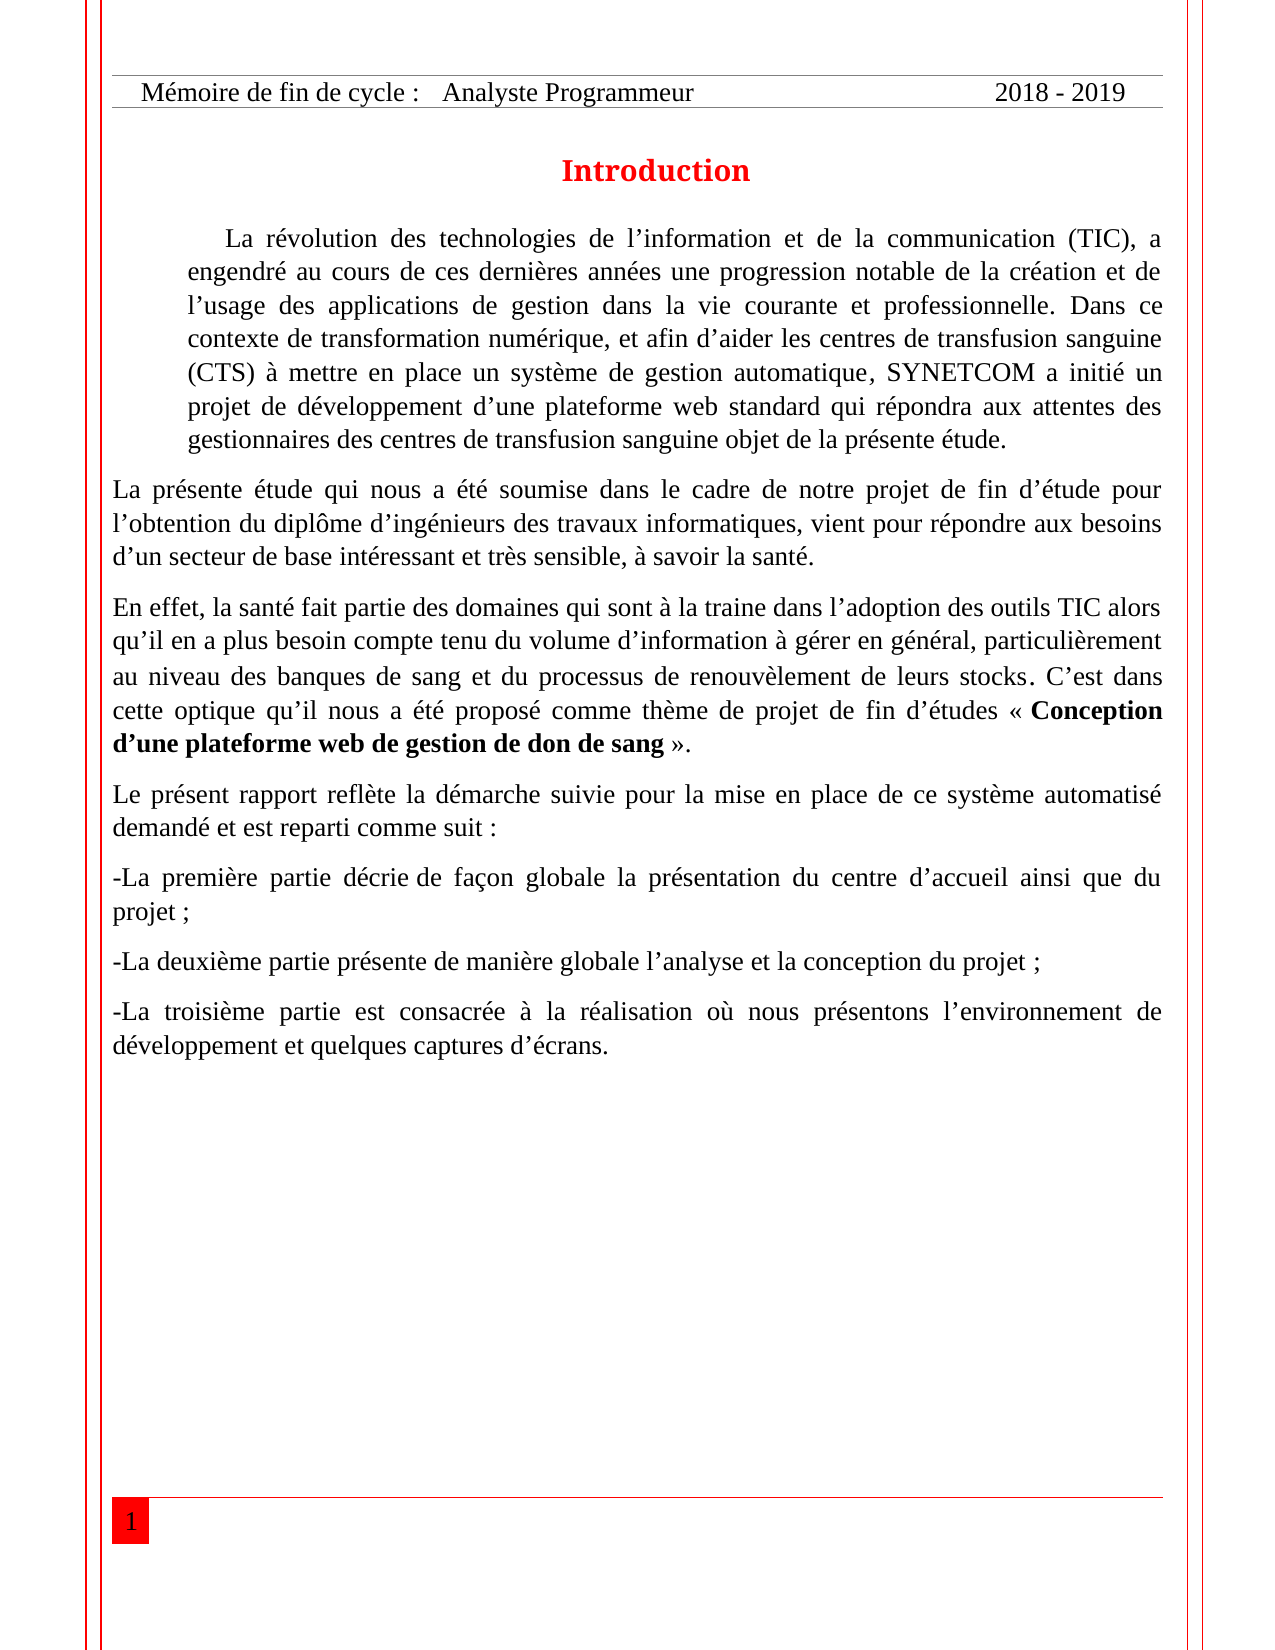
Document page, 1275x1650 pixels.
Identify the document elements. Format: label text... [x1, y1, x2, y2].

text -La première partie décrie de façon globale la présentation du centre d’accueil ainsi que du projet ; [112, 861, 1163, 926]
text Le présent rapport reflète la démarche suivie pour la mise en place de ce système automatisé demandé et est reparti comme suit : [112, 778, 1163, 842]
text -La deuxième partie présente de manière globale l’analyse et la conception du projet ; [112, 945, 1163, 976]
text -La troisième partie est consacrée à la réalisation où nous présentons l’environnement de développement et quelques captures d’écrans. [112, 995, 1163, 1060]
subtitle Introduction [150, 150, 1163, 190]
text La révolution des technologies de l’information et de la communication (TIC), a engendré au cours de ces dernières années une progression notable de la création et de l’usage des applications de gestion dans la vie courante et professionnelle. Dans ce contexte de transformation numérique, et afin d’aider les centres de transfusion sanguine (CTS) à mettre en place un système de gestion automatique, SYNETCOM a initié un projet de développement d’une plateforme web standard qui répondra aux attentes des gestionnaires des centres de transfusion sanguine objet de la présente étude. [187, 222, 1163, 454]
text La présente étude qui nous a été soumise dans le cadre de notre projet de fin d’étude pour l’obtention du diplôme d’ingénieurs des travaux informatiques, vient pour répondre aux besoins d’un secteur de base intéressant et très sensible, à savoir la santé. [112, 473, 1163, 572]
text En effet, la santé fait partie des domaines qui sont à la traine dans l’adoption des outils TIC alors qu’il en a plus besoin compte tenu du volume d’information à gérer en général, particulièrement au niveau des banques de sang et du processus de renouvèlement de leurs stocks. C’est dans cette optique qu’il nous a été proposé comme thème de projet de fin d’études « Conception d’une plateforme web de gestion de don de sang ». [112, 591, 1163, 759]
